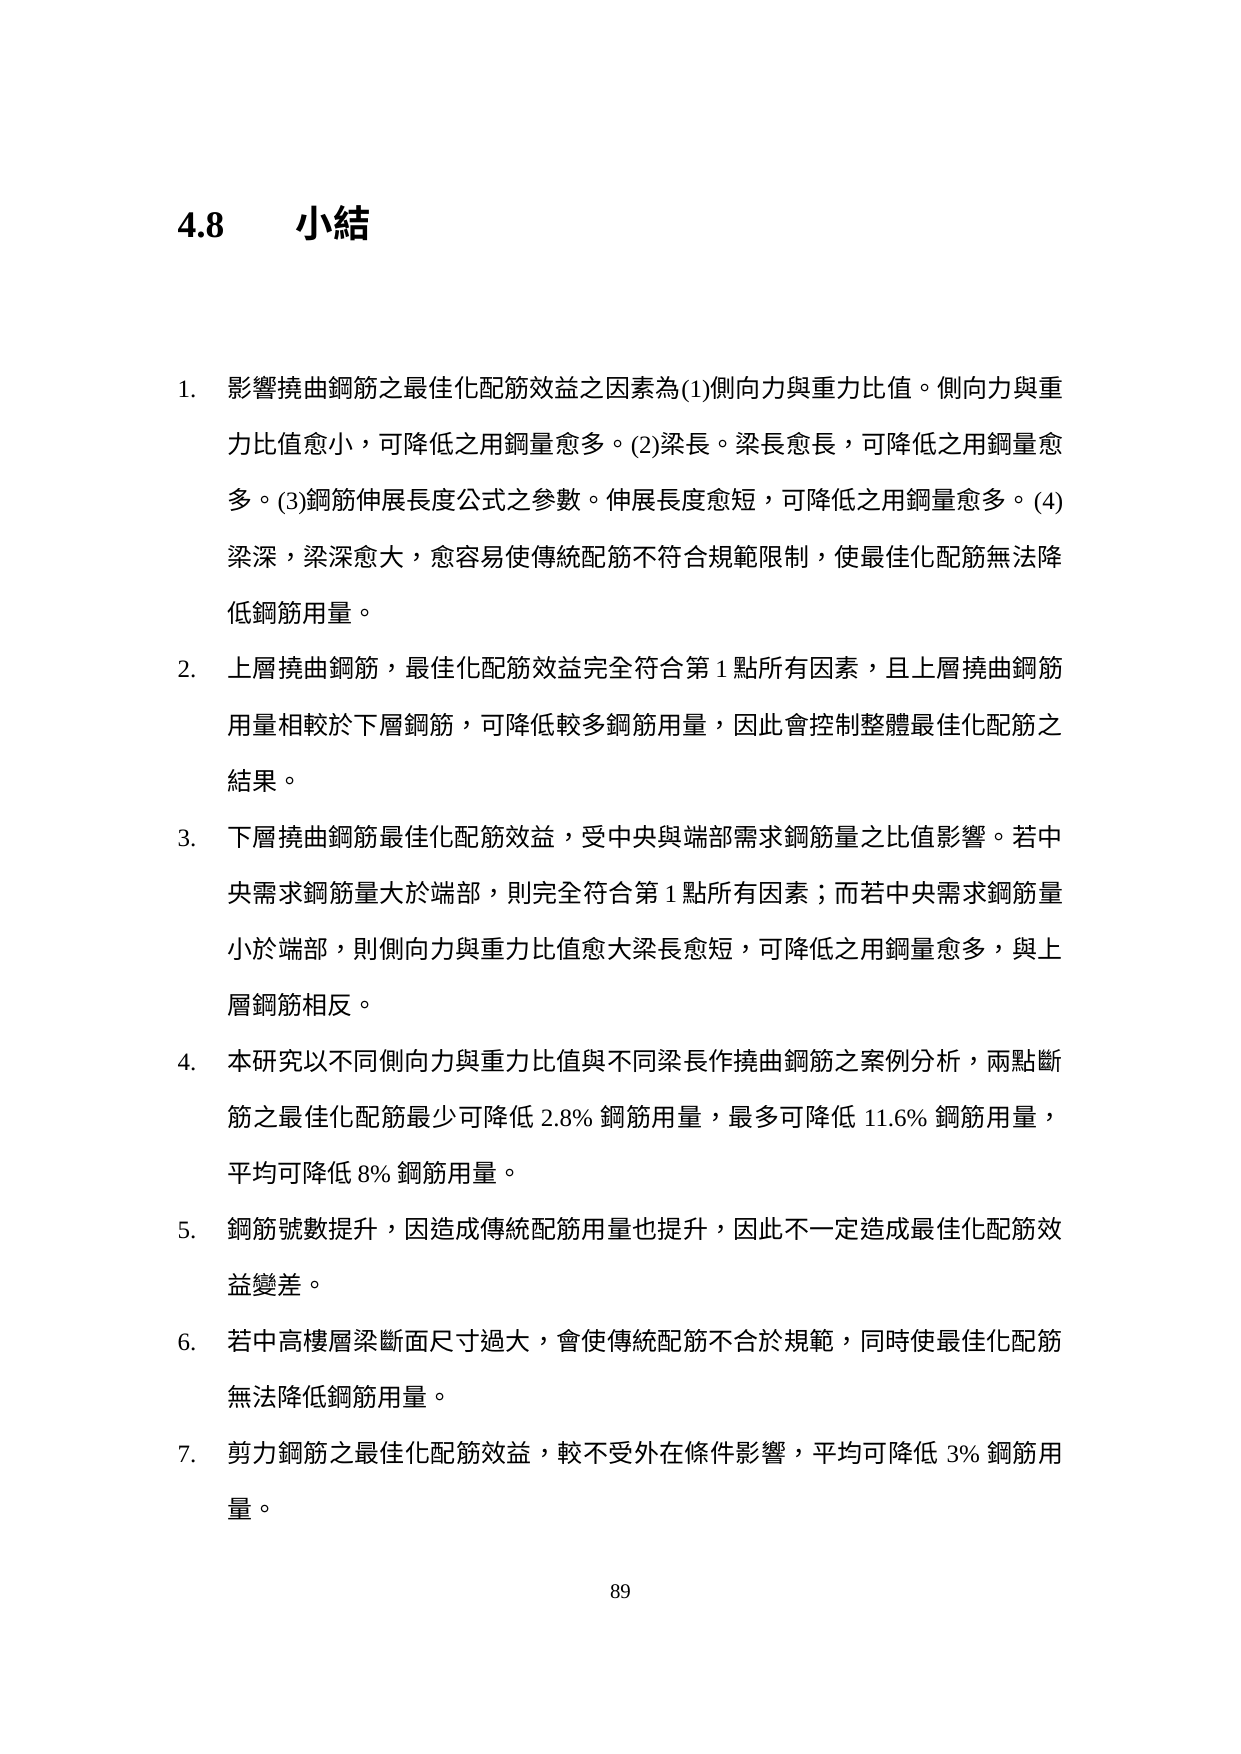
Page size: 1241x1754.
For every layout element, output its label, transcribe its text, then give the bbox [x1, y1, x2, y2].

list 若中高樓層梁斷面尺寸過大，會使傳統配筋不合於規範，同時使最佳化配筋無法降低鋼筋用量。 [177, 1321, 1063, 1414]
list 剪力鋼筋之最佳化配筋效益，較不受外在條件影響，平均可降低3% 鋼筋用量。 [177, 1433, 1063, 1526]
list 上層撓曲鋼筋，最佳化配筋效益完全符合第1點所有因素，且上層撓曲鋼筋用量相較於下層鋼筋，可降低較多鋼筋用量，因此會控制整體最佳化配筋之結果。 [177, 648, 1063, 798]
list 本研究以不同側向力與重力比值與不同梁長作撓曲鋼筋之案例分析，兩點斷筋之最佳化配筋最少可降低2.8% 鋼筋用量，最多可降低 11.6% 鋼筋用量，平均可降低8% 鋼筋用量。 [177, 1041, 1063, 1191]
list 影響撓曲鋼筋之最佳化配筋效益之因素為(1)側向力與重力比值。側向力與重力比值愈小，可降低之用鋼量愈多。(2)梁長。梁長愈長，可降低之用鋼量愈多。(3)鋼筋伸展長度公式之參數。伸展長度愈短，可降低之用鋼量愈多。(4)梁深，梁深愈大，愈容易使傳統配筋不符合規範限制，使最佳化配筋無法降低鋼筋用量。 [177, 368, 1063, 630]
list 下層撓曲鋼筋最佳化配筋效益，受中央與端部需求鋼筋量之比值影響。若中央需求鋼筋量大於端部，則完全符合第1點所有因素；而若中央需求鋼筋量小於端部，則側向力與重力比值愈大梁長愈短，可降低之用鋼量愈多，與上層鋼筋相反。 [177, 816, 1063, 1023]
list 鋼筋號數提升，因造成傳統配筋用量也提升，因此不一定造成最佳化配筋效益變差。 [177, 1209, 1063, 1303]
subtitle 小結 [177, 184, 1063, 259]
